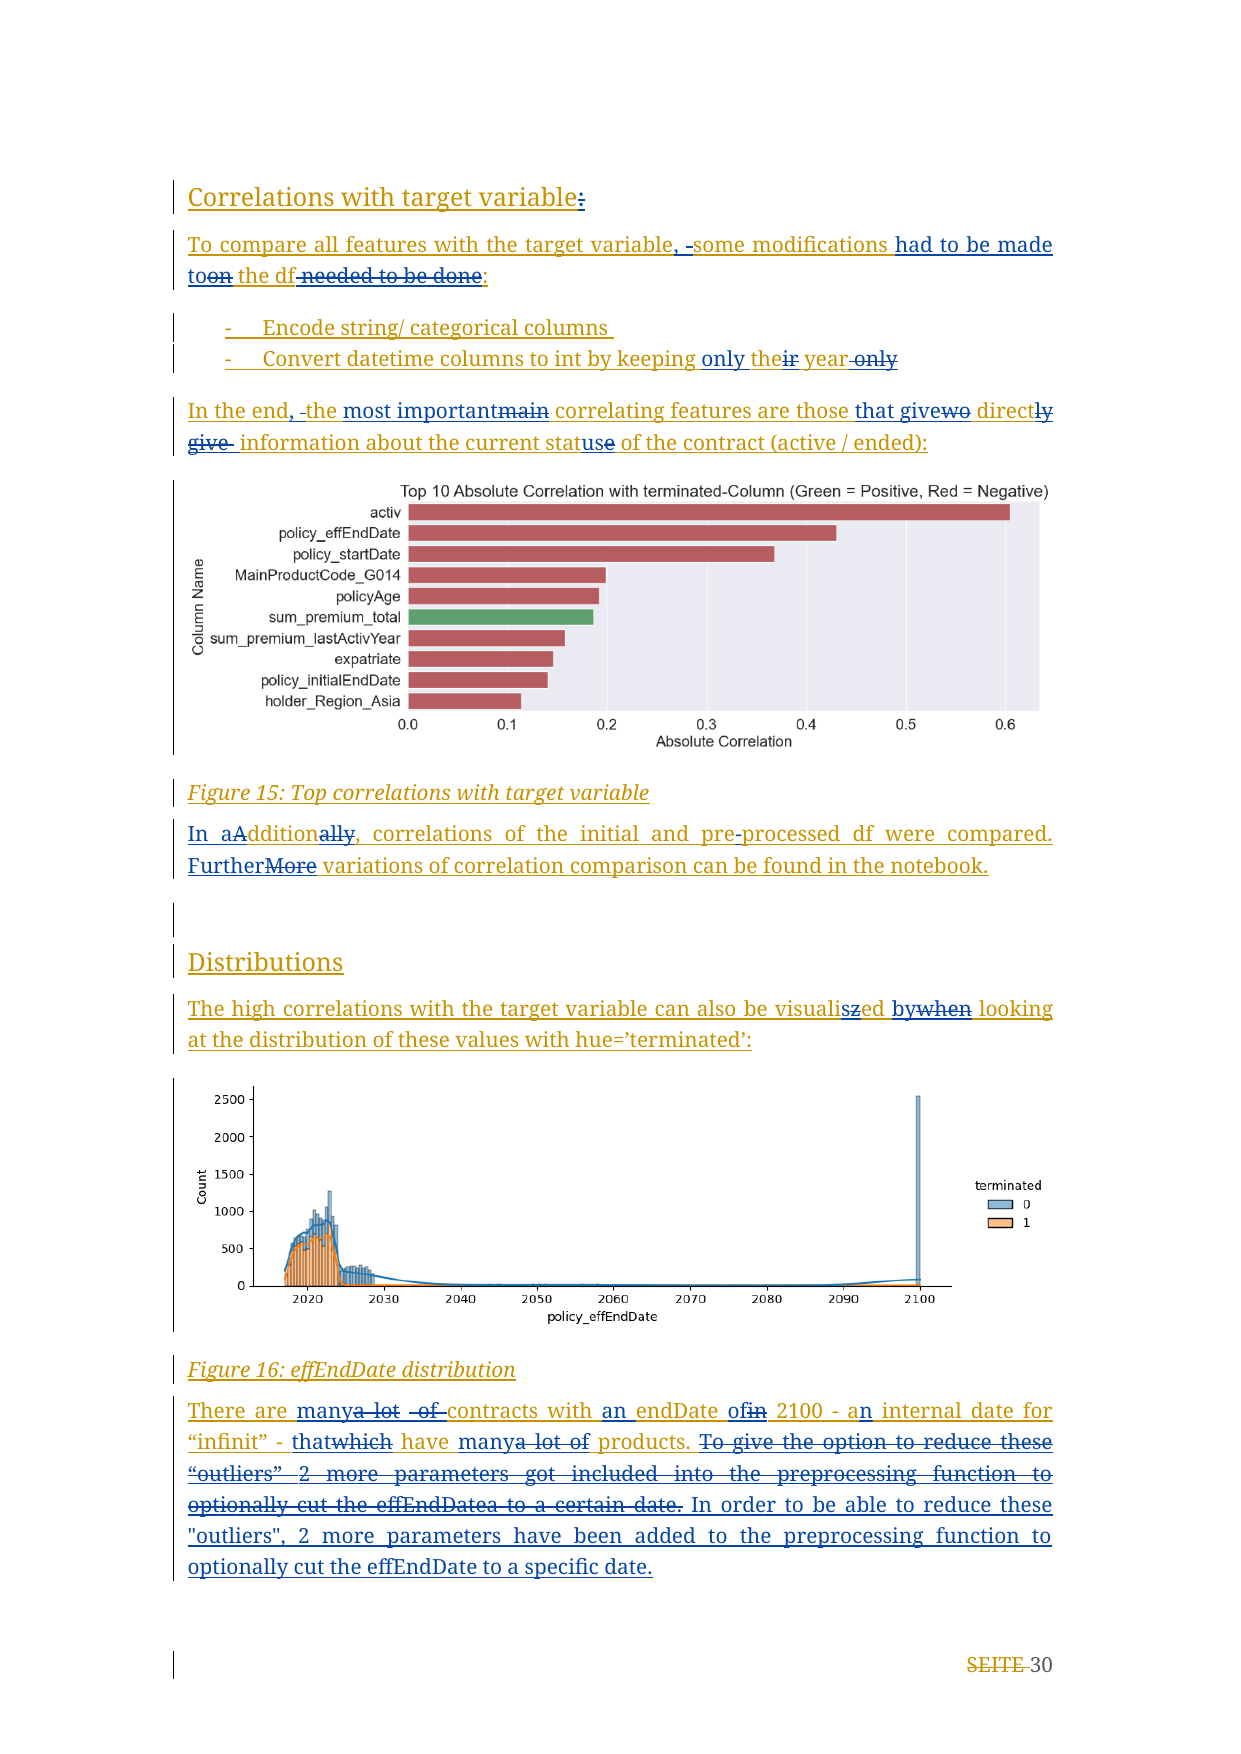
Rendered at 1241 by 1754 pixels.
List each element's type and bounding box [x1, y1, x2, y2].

picture [187, 480, 1053, 755]
picture [187, 1077, 1053, 1332]
